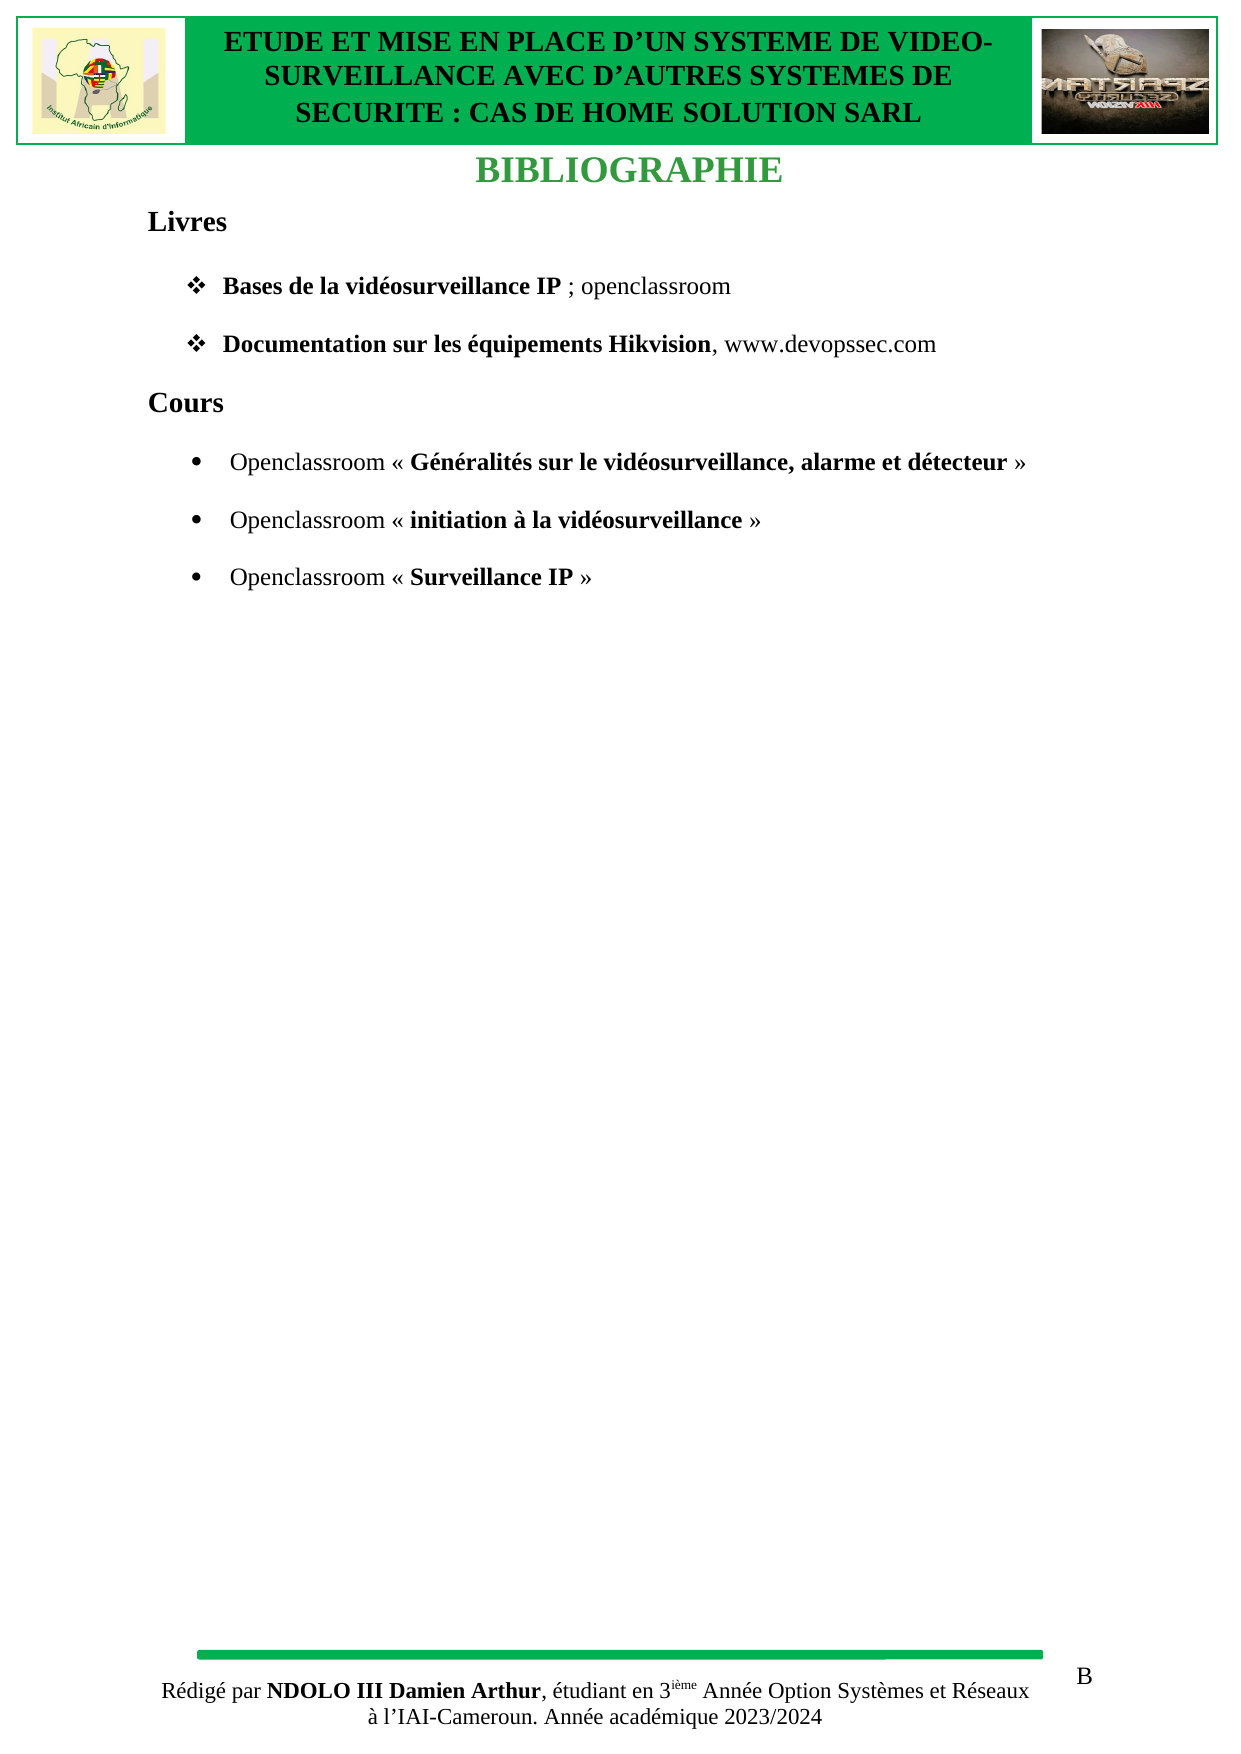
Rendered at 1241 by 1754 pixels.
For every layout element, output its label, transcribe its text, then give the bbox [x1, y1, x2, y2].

list Documentation sur les équipements Hikvision, www.devopssec.com [185, 329, 1093, 358]
list Openclassroom « initiation à la vidéosurveillance » [192, 505, 1093, 534]
list Openclassroom « Généralités sur le vidéosurveillance, alarme et détecteur » [192, 447, 1093, 476]
text Livres [148, 204, 1093, 238]
list Openclassroom « Surveillance IP » [192, 562, 1093, 591]
picture [32, 28, 166, 134]
subtitle BIBLIOGRAPHIE [165, 148, 1094, 191]
text Cours [148, 385, 1093, 419]
list Bases de la vidéosurveillance IP ; openclassroom [185, 271, 1093, 300]
picture [1041, 29, 1209, 134]
